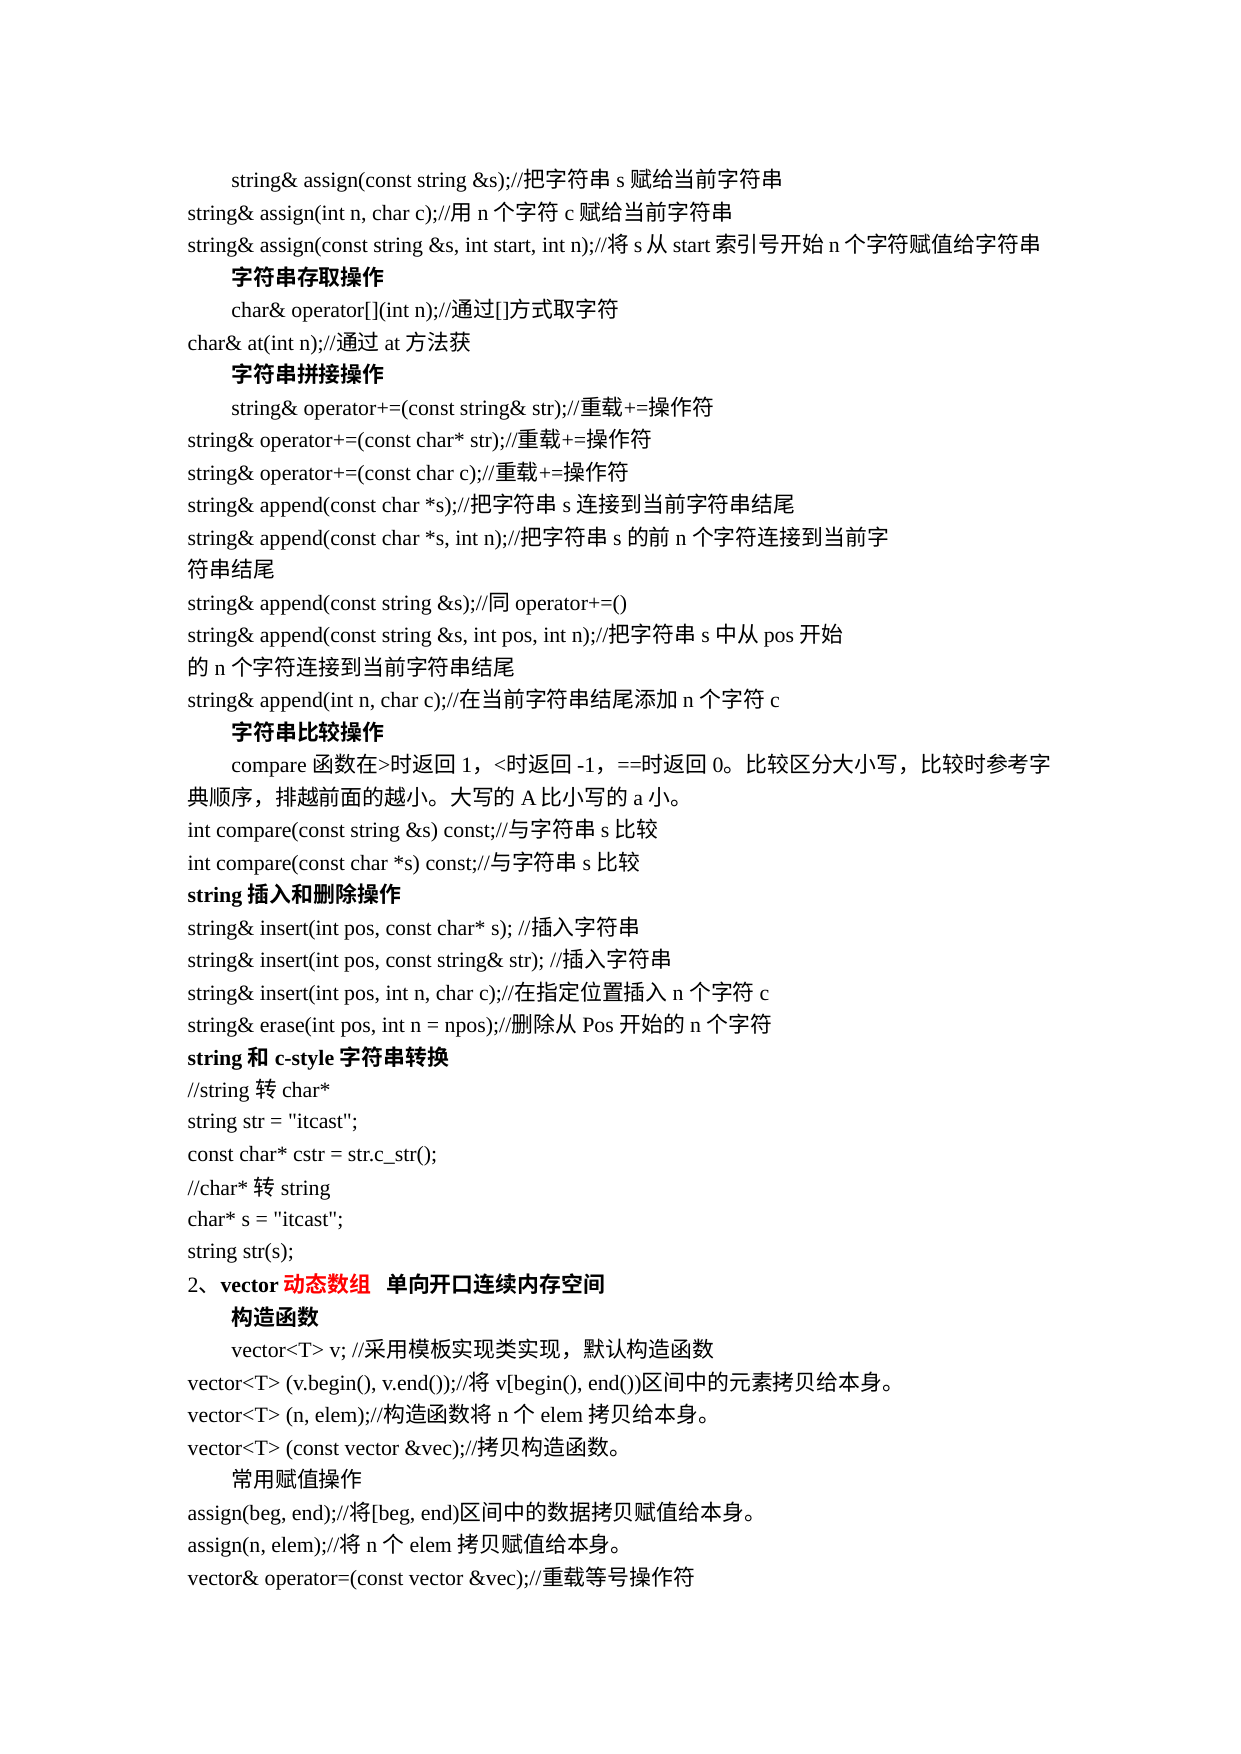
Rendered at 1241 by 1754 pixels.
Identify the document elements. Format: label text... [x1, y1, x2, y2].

text const char* cstr = str.c_str(); [187, 1137, 1053, 1169]
text 字符串存取操作 [187, 259, 1053, 292]
text string str = "itcast"; [187, 1104, 1053, 1137]
text 符串结尾 [187, 552, 1053, 584]
text 常用赋值操作 [187, 1462, 1053, 1494]
text 字符串比较操作 [187, 714, 1053, 747]
text int compare(const char *s) const;//与字符串 s 比较 [187, 844, 1053, 877]
text char& at(int n);//通过 at 方法获 [187, 324, 1053, 357]
text string& operator+=(const char* str);//重载+=操作符 [187, 422, 1053, 454]
text string& operator+=(const string& str);//重载+=操作符 [187, 389, 1053, 422]
text assign(n, elem);//将 n 个 elem 拷贝赋值给本身。 [187, 1527, 1053, 1559]
text string 和 c-style 字符串转换 [187, 1039, 1053, 1072]
text compare 函数在>时返回 1，<时返回 -1，==时返回 0。比较区分大小写，比较时参考字典顺序，排越前面的越小。大写的 A 比小写的 a 小。 [187, 747, 1053, 812]
text vector<T> (v.begin(), v.end());//将 v[begin(), end())区间中的元素拷贝给本身。 [187, 1364, 1053, 1397]
text vector& operator=(const vector &vec);//重载等号操作符 [187, 1559, 1053, 1592]
text string& append(int n, char c);//在当前字符串结尾添加 n 个字符 c [187, 682, 1053, 714]
text char& operator[](int n);//通过[]方式取字符 [187, 292, 1053, 324]
text 字符串拼接操作 [187, 357, 1053, 389]
text string& insert(int pos, const string& str); //插入字符串 [187, 942, 1053, 974]
text vector<T> (const vector &vec);//拷贝构造函数。 [187, 1429, 1053, 1462]
text vector<T> (n, elem);//构造函数将 n 个 elem 拷贝给本身。 [187, 1397, 1053, 1429]
text //string 转 char* [187, 1072, 1053, 1104]
text string& assign(int n, char c);//用 n 个字符 c 赋给当前字符串 [187, 194, 1053, 227]
text string& erase(int pos, int n = npos);//删除从 Pos 开始的 n 个字符 [187, 1007, 1053, 1039]
text string& assign(const string &s);//把字符串 s 赋给当前字符串 [187, 162, 1053, 194]
text string& append(const string &s);//同 operator+=() [187, 584, 1053, 617]
text 构造函数 [187, 1299, 1053, 1332]
text int compare(const string &s) const;//与字符串 s 比较 [187, 812, 1053, 844]
text vector<T> v; //采用模板实现类实现，默认构造函数 [187, 1332, 1053, 1364]
text string str(s); [187, 1234, 1053, 1267]
text string& insert(int pos, int n, char c);//在指定位置插入 n 个字符 c [187, 974, 1053, 1007]
text string& operator+=(const char c);//重载+=操作符 [187, 454, 1053, 487]
text string 插入和删除操作 [187, 877, 1053, 909]
text //char* 转 string [187, 1169, 1053, 1202]
text string& assign(const string &s, int start, int n);//将s从start索引号开始n个字符赋值给字符串 [187, 227, 1053, 259]
text string& append(const string &s, int pos, int n);//把字符串 s 中从 pos 开始 [187, 617, 1053, 649]
text assign(beg, end);//将[beg, end)区间中的数据拷贝赋值给本身。 [187, 1494, 1053, 1527]
text string& insert(int pos, const char* s); //插入字符串 [187, 909, 1053, 942]
text char* s = "itcast"; [187, 1202, 1053, 1234]
text string& append(const char *s, int n);//把字符串 s 的前 n 个字符连接到当前字 [187, 519, 1053, 552]
text 的 n 个字符连接到当前字符串结尾 [187, 649, 1053, 682]
text 2、vector 动态数组 单向开口连续内存空间 [187, 1267, 1053, 1299]
text string& append(const char *s);//把字符串 s 连接到当前字符串结尾 [187, 487, 1053, 519]
